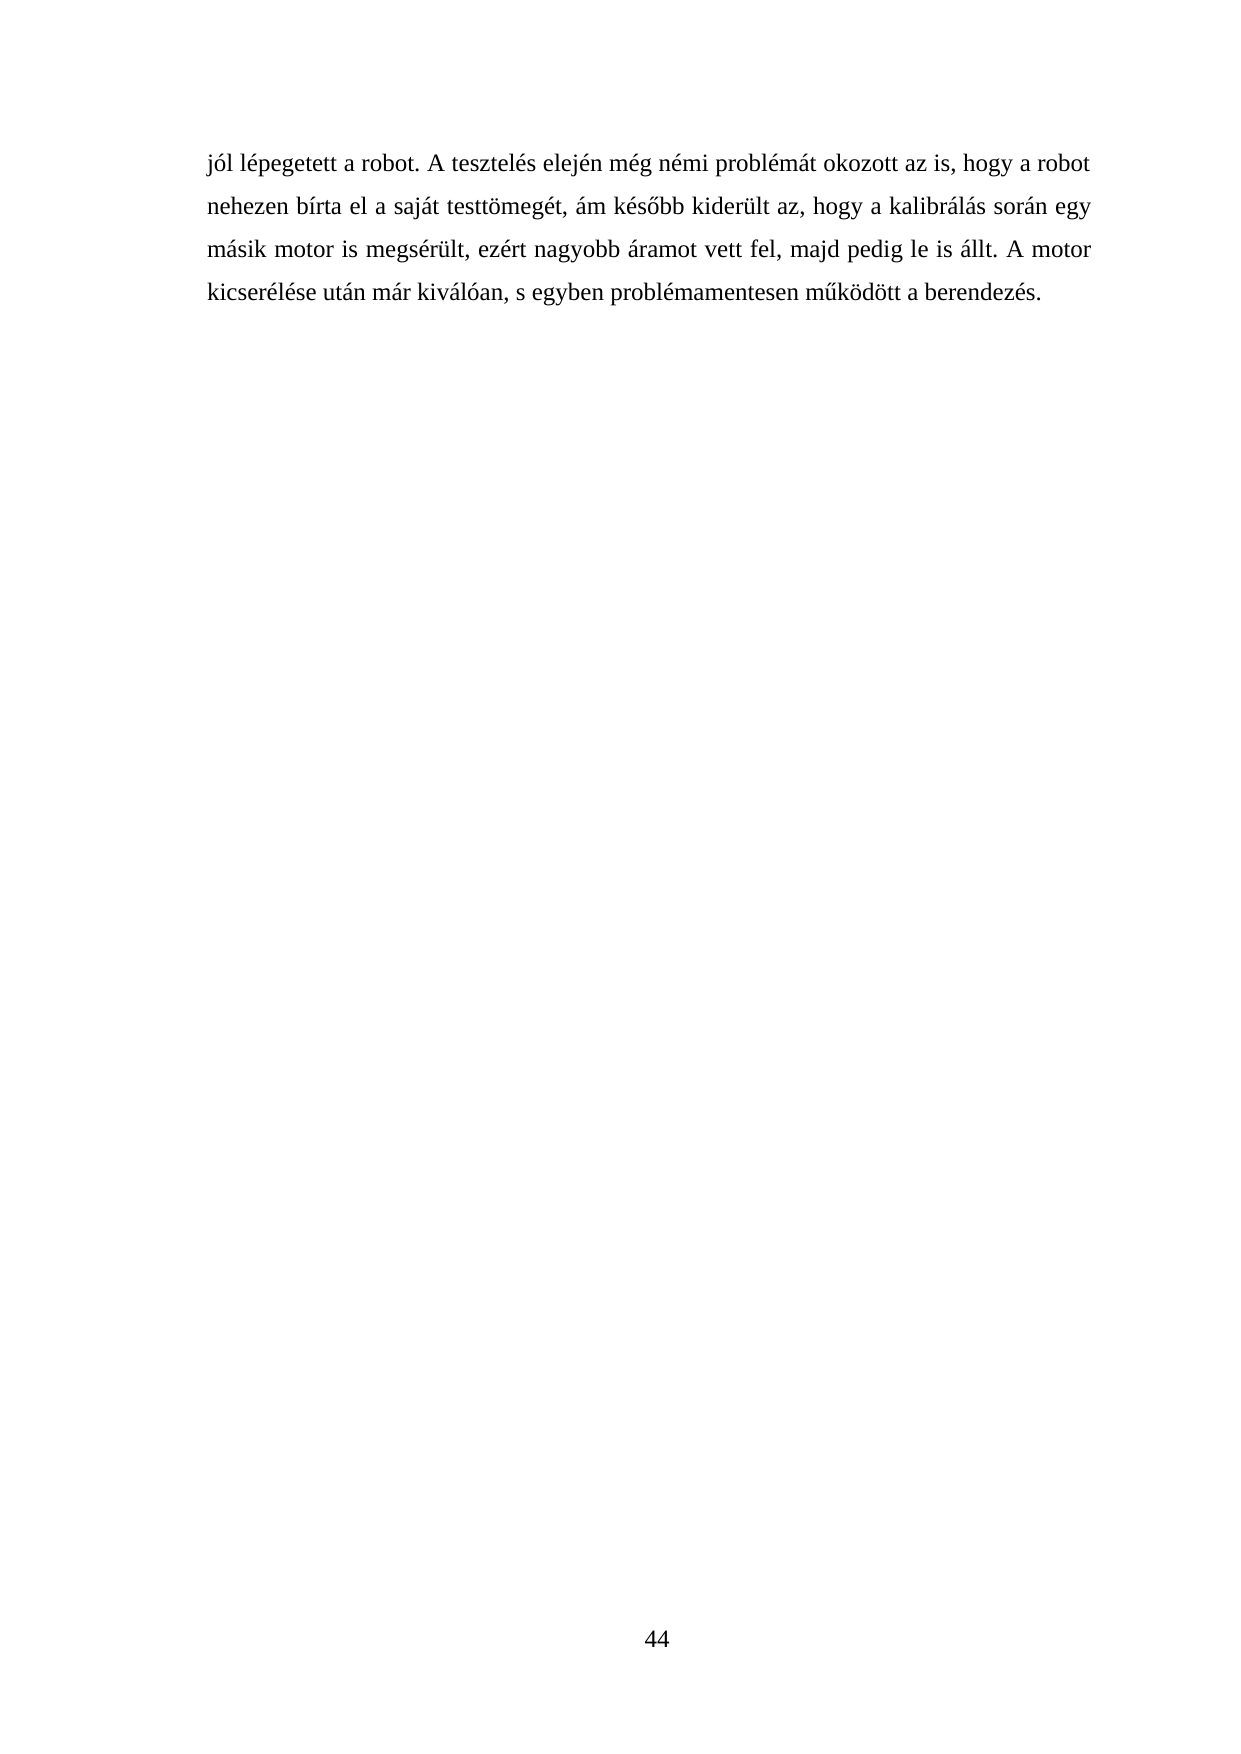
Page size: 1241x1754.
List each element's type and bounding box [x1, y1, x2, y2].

text [207, 148, 1092, 306]
